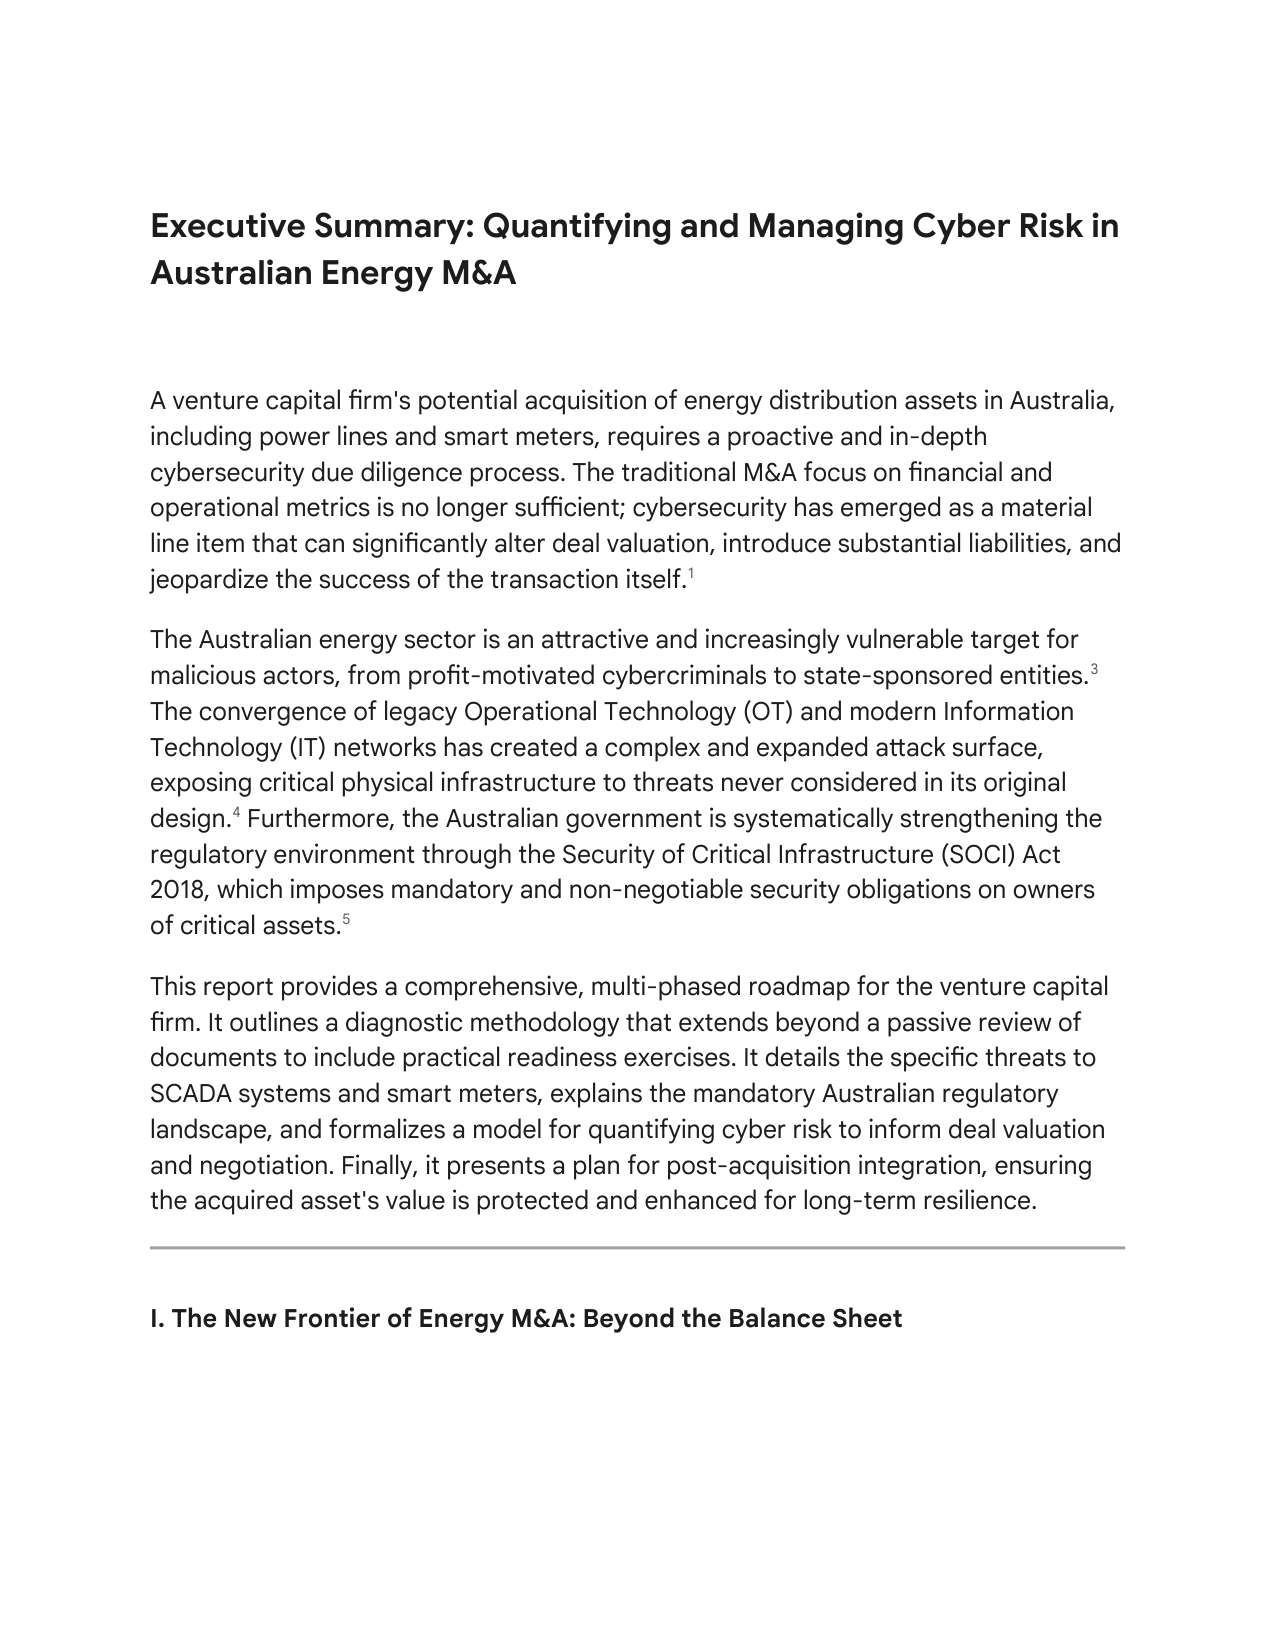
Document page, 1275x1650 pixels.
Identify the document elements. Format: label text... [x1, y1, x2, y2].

subtitle I. The New Frontier of Energy M&A: Beyond the Balance Sheet [150, 1303, 1125, 1334]
text A venture capital firm's potential acquisition of energy distribution assets in Australia, including power lines and smart meters, requires a proactive and in-depth cybersecurity due diligence process. The traditional M&A focus on financial and operational metrics is no longer sufficient; cybersecurity has emerged as a material line item that can significantly alter deal valuation, introduce substantial liabilities, and jeopardize the success of the transaction itself.1 [150, 385, 1125, 595]
text The Australian energy sector is an attractive and increasingly vulnerable target for malicious actors, from profit-motivated cybercriminals to state-sponsored entities.3 The convergence of legacy Operational Technology (OT) and modern Information Technology (IT) networks has created a complex and expanded attack surface, exposing critical physical infrastructure to threats never considered in its original design.4 Furthermore, the Australian government is systematically strengthening the regulatory environment through the Security of Critical Infrastructure (SOCI) Act 2018, which imposes mandatory and non-negotiable security obligations on owners of critical assets.5 [150, 625, 1125, 942]
subtitle Executive Summary: Quantifying and Managing Cyber Risk in Australian Energy M&A [150, 205, 1125, 294]
text This report provides a comprehensive, multi-phased roadmap for the venture capital firm. It outlines a diagnostic methodology that extends beyond a passive review of documents to include practical readiness exercises. It details the specific threats to SCADA systems and smart meters, explains the mandatory Australian regulatory landscape, and formalizes a model for quantifying cyber risk to inform deal valuation and negotiation. Finally, it presents a plan for post-acquisition integration, ensuring the acquired asset's value is protected and enhanced for long-term resilience. [150, 971, 1125, 1217]
